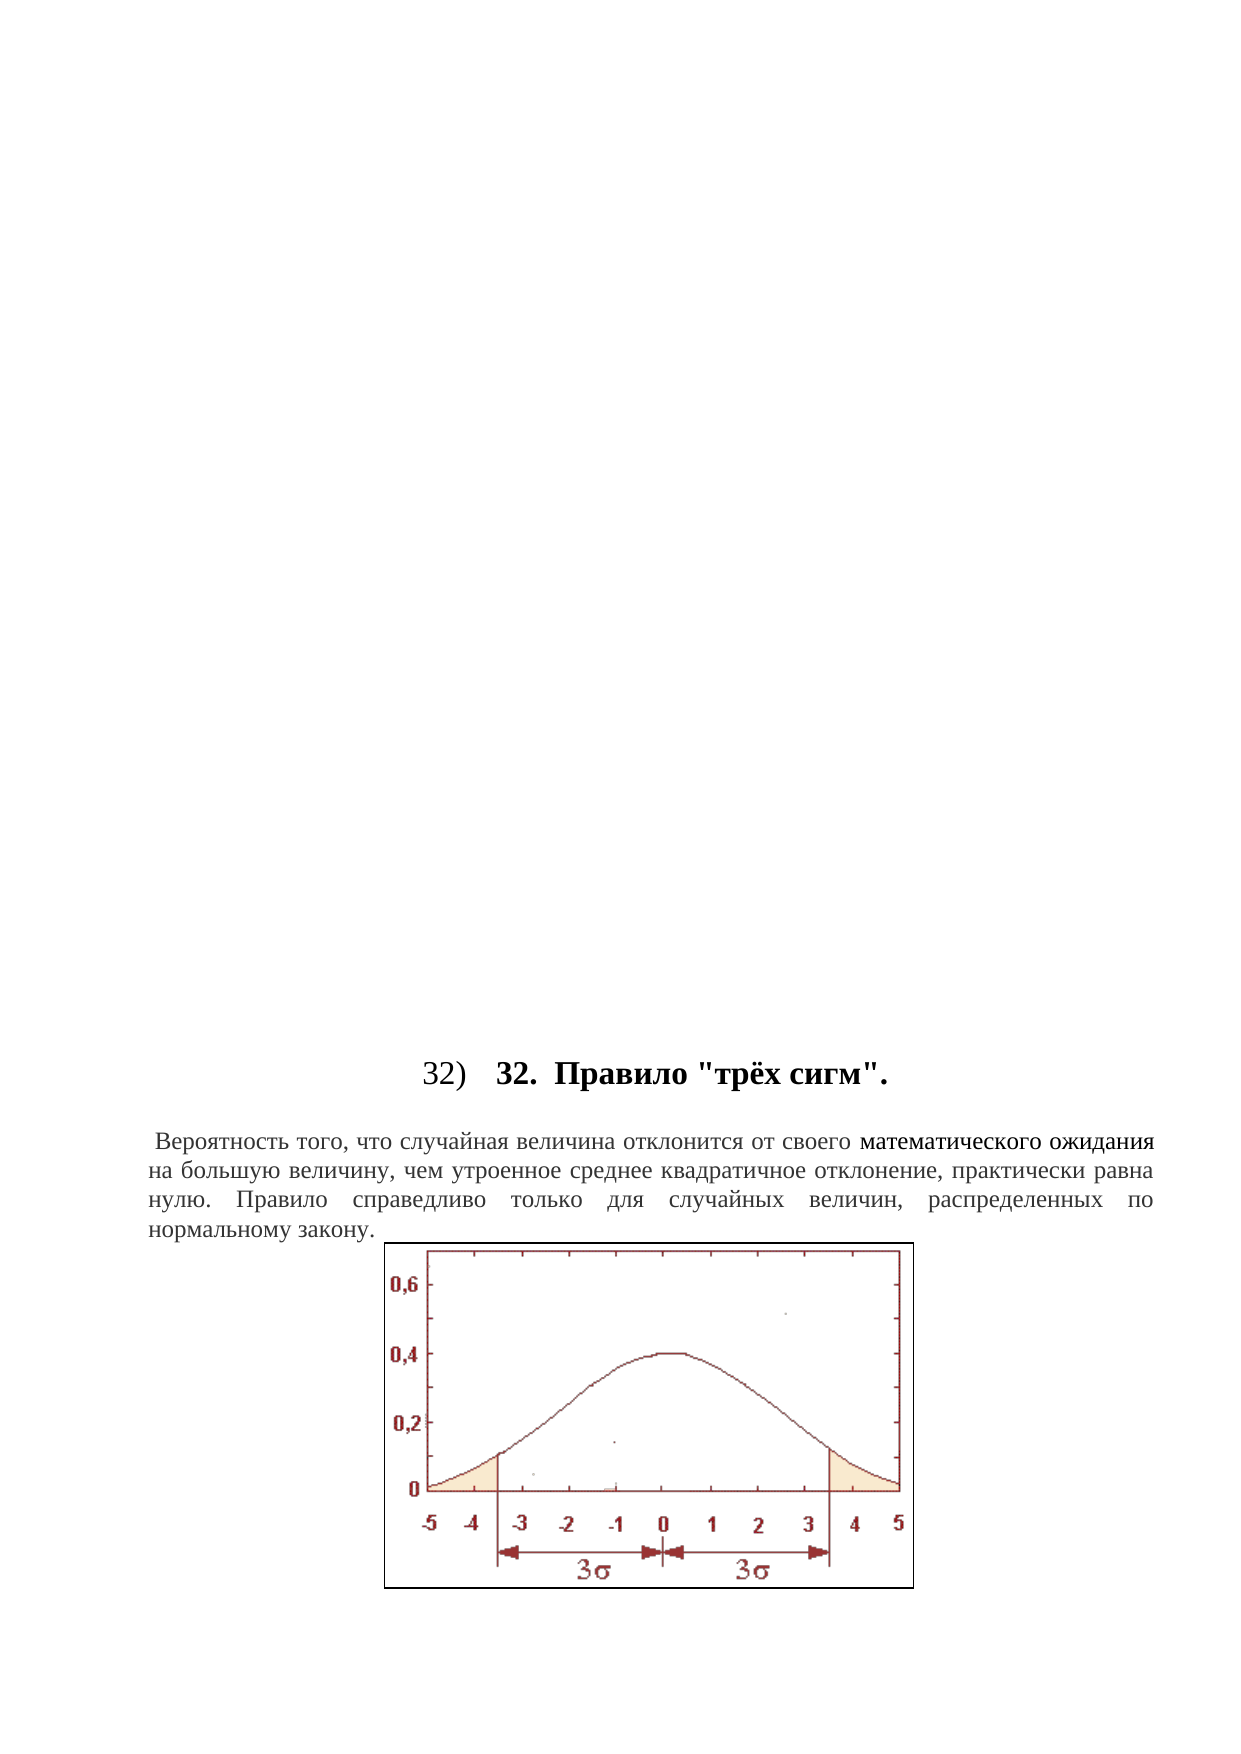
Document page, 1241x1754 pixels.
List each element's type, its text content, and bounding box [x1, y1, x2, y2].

picture [385, 1244, 913, 1587]
text Вероятность того, что случайная величина отклонится от своего математического ожидания на большую величину, чем утроенное среднее квадратичное отклонение, практически равна нулю. Правило справедливо только для случайных величин, распределенных по нормальному закону. [147, 1126, 1155, 1242]
subtitle 32. Правило "трёх сигм". [148, 1053, 1161, 1092]
